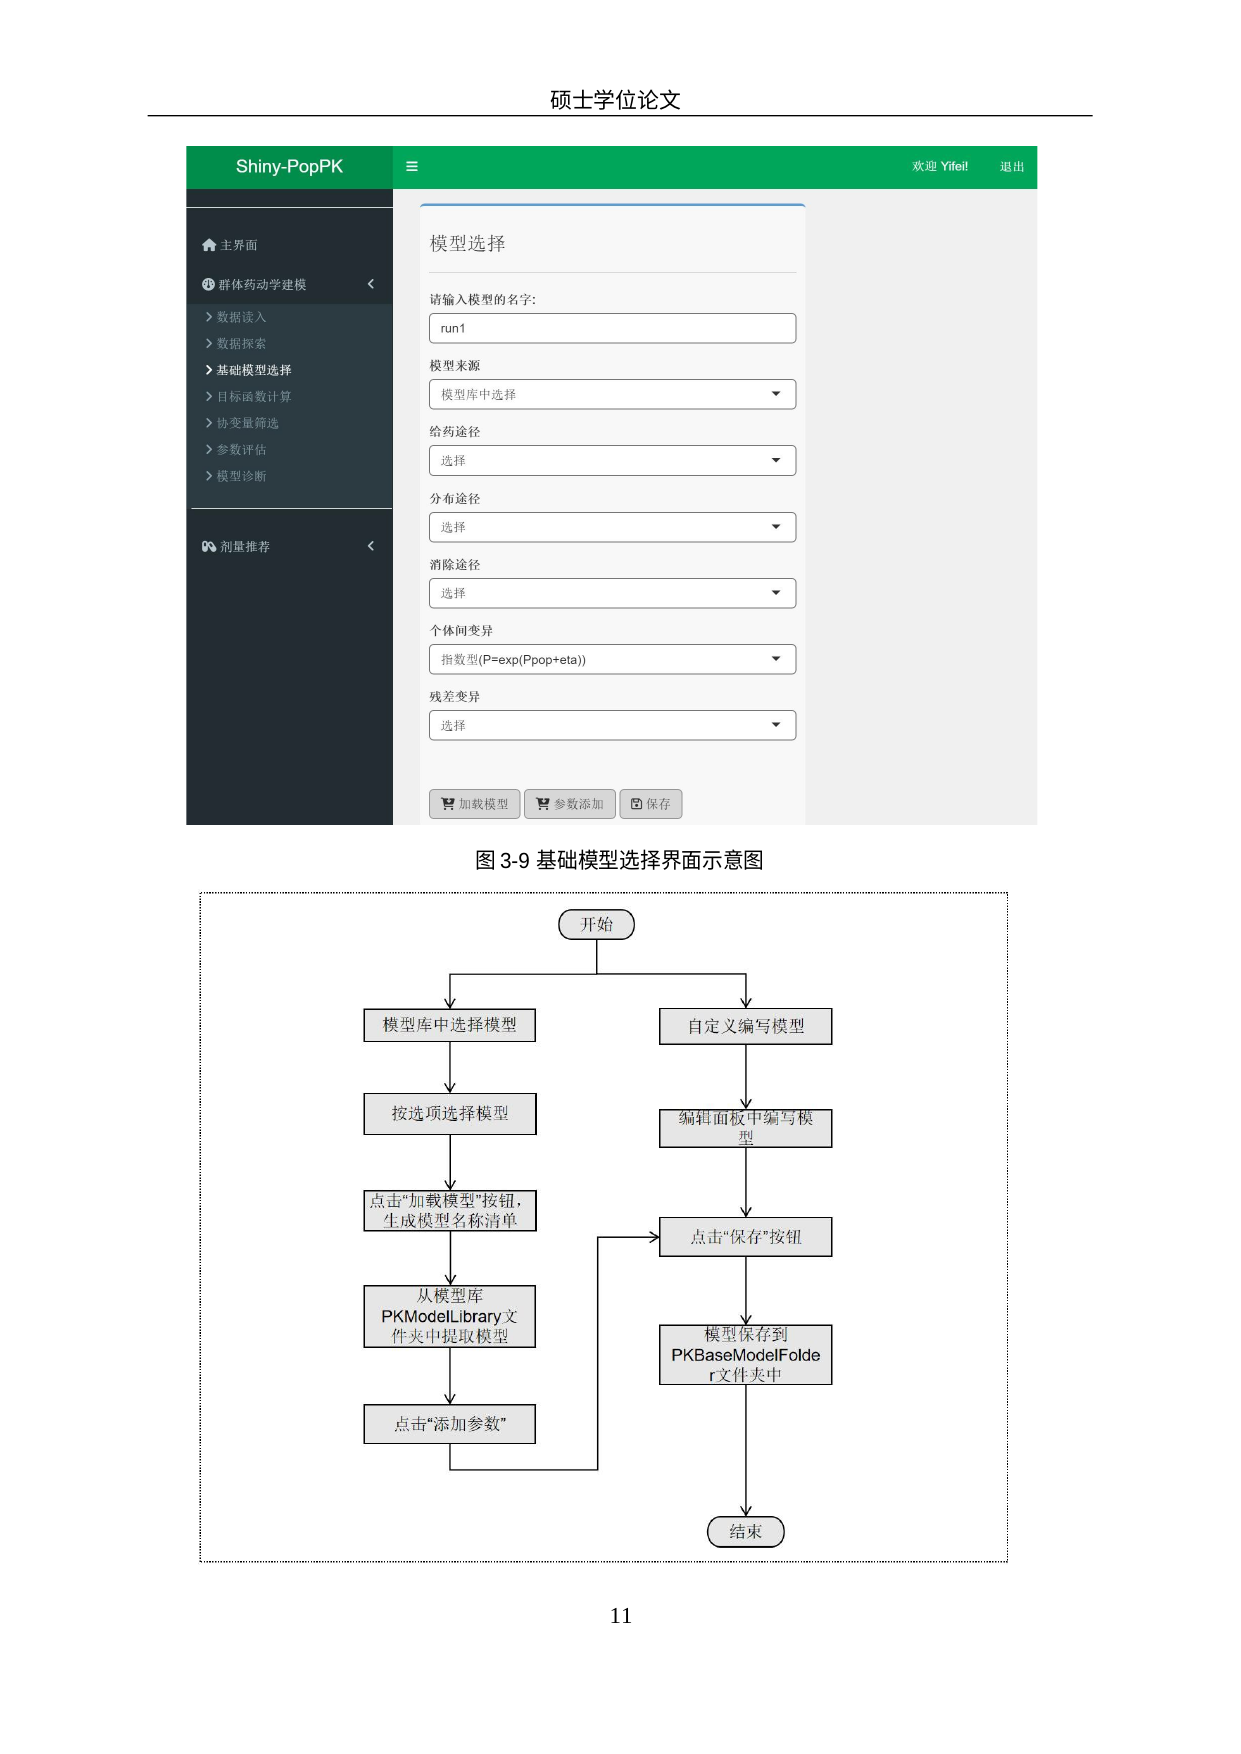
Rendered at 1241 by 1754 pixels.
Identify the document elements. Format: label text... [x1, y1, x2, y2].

picture [197, 889, 1008, 1565]
text 图 3-9 基础模型选择界面示意图 [203, 843, 1036, 874]
picture [186, 146, 1038, 825]
